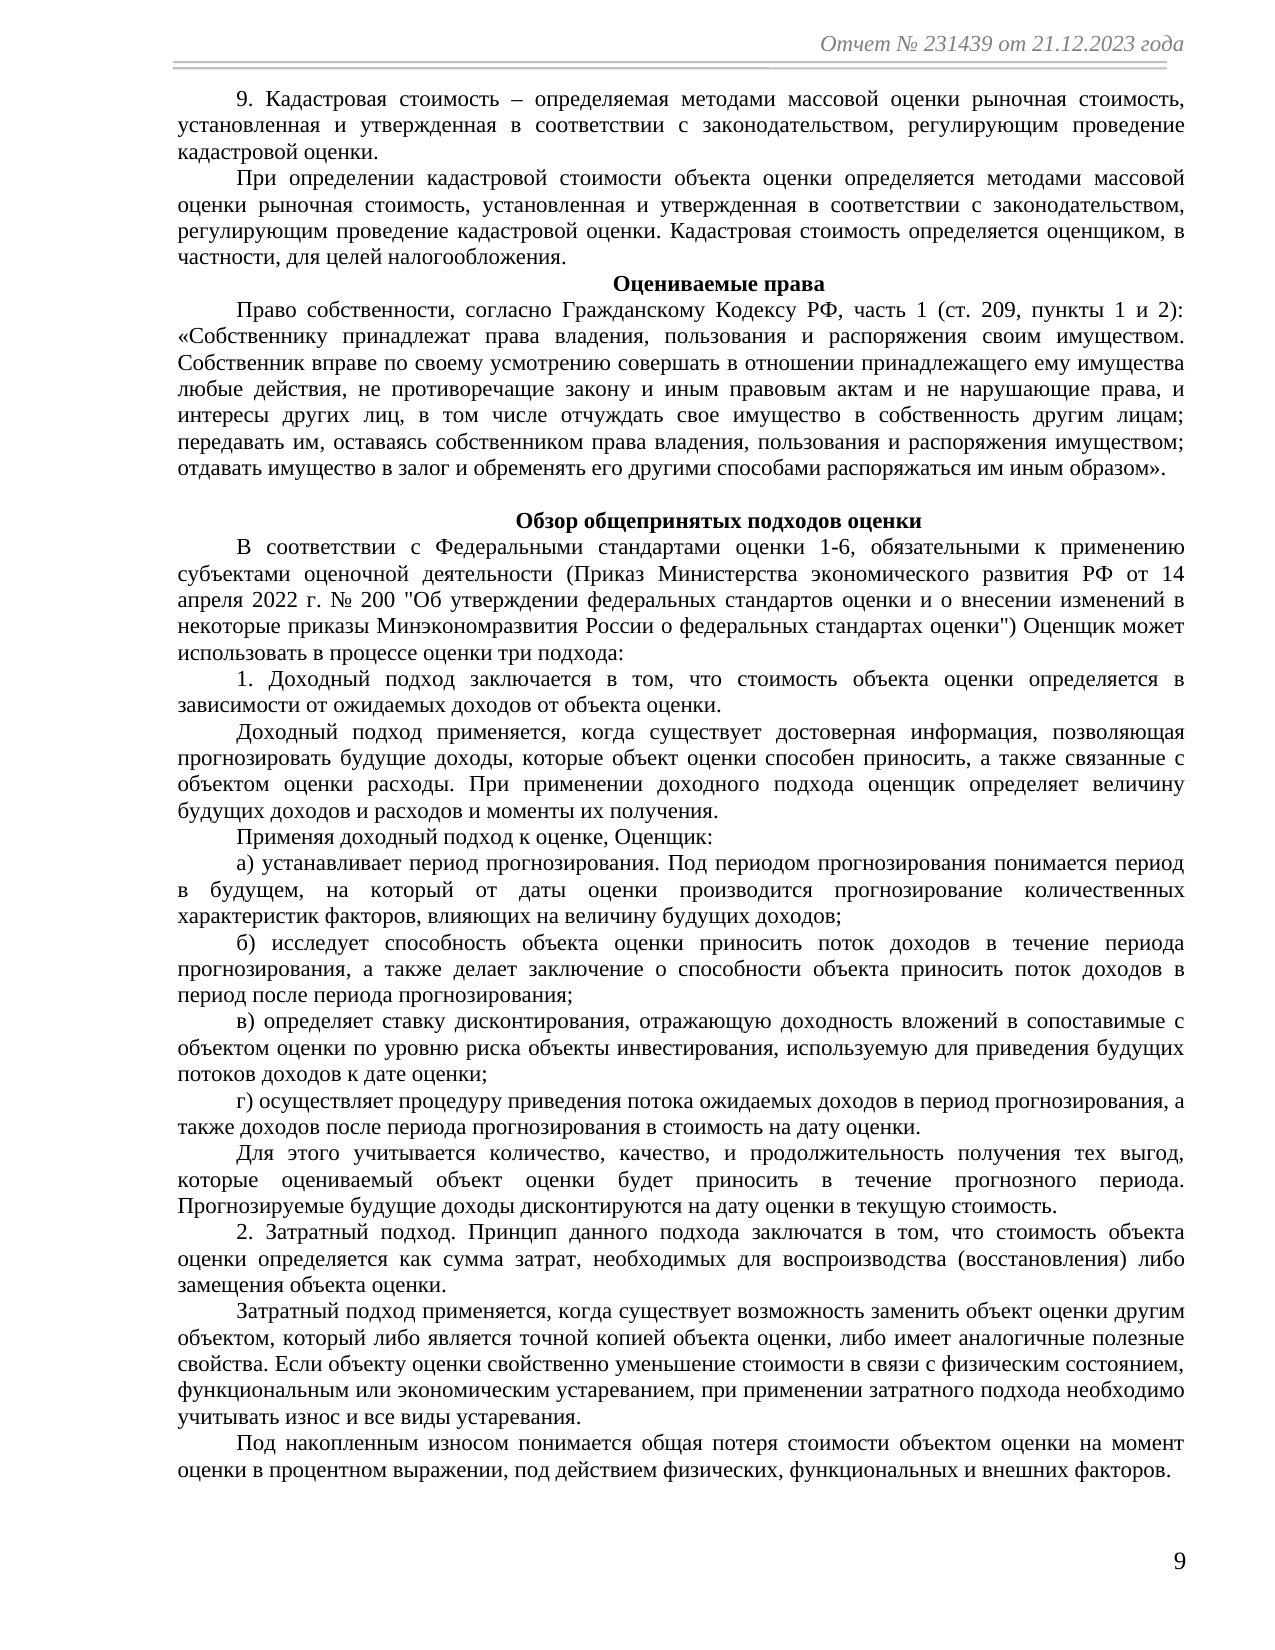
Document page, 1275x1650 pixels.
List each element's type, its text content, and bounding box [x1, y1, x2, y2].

text а) устанавливает период прогнозирования. Под периодом прогнозирования понимается период в будущем, на который от даты оценки производится прогнозирование количественных характеристик факторов, влияющих на величину будущих доходов; [177, 849, 1186, 928]
text В соответствии с Федеральными стандартами оценки 1-6, обязательными к применению субъектами оценочной деятельности (Приказ Министерства экономического развития РФ от 14 апреля 2022 г. № 200 "Об утверждении федеральных стандартов оценки и о внесении изменений в некоторые приказы Минэкономразвития России о федеральных стандартах оценки") Оценщик может использовать в процессе оценки три подхода: [177, 533, 1186, 665]
text Доходный подход применяется, когда существует достоверная информация, позволяющая прогнозировать будущие доходы, которые объект оценки способен приносить, а также связанные с объектом оценки расходы. При применении доходного подхода оценщик определяет величину будущих доходов и расходов и моменты их получения. [177, 718, 1186, 823]
text Применяя доходный подход к оценке, Оценщик: [177, 823, 1186, 849]
text Затратный подход применяется, когда существует возможность заменить объект оценки другим объектом, который либо является точной копией объекта оценки, либо имеет аналогичные полезные свойства. Если объекту оценки свойственно уменьшение стоимости в связи с физическим состоянием, функциональным или экономическим устареванием, при применении затратного подхода необходимо учитывать износ и все виды устаревания. [177, 1297, 1186, 1429]
text 2. Затратный подход. Принцип данного подхода заключатся в том, что стоимость объекта оценки определяется как сумма затрат, необходимых для воспроизводства (восстановления) либо замещения объекта оценки. [177, 1218, 1186, 1297]
text Право собственности, согласно Гражданскому Кодексу РФ, часть 1 (ст. 209, пункты 1 и 2): «Собственнику принадлежат права владения, пользования и распоряжения своим имуществом. Собственник вправе по своему усмотрению совершать в отношении принадлежащего ему имущества любые действия, не противоречащие закону и иным правовым актам и не нарушающие права, и интересы других лиц, в том числе отчуждать свое имущество в собственность другим лицам; передавать им, оставаясь собственником права владения, пользования и распоряжения имуществом; отдавать имущество в залог и обременять его другими способами распоряжаться им иным образом». [177, 296, 1186, 481]
text б) исследует способность объекта оценки приносить поток доходов в течение периода прогнозирования, а также делает заключение о способности объекта приносить поток доходов в период после периода прогнозирования; [177, 928, 1186, 1008]
text Для этого учитывается количество, качество, и продолжительность получения тех выгод, которые оцениваемый объект оценки будет приносить в течение прогнозного периода. Прогнозируемые будущие доходы дисконтируются на дату оценки в текущую стоимость. [177, 1139, 1186, 1218]
text г) осуществляет процедуру приведения потока ожидаемых доходов в период прогнозирования, а также доходов после периода прогнозирования в стоимость на дату оценки. [177, 1087, 1186, 1139]
text в) определяет ставку дисконтирования, отражающую доходность вложений в сопоставимые с объектом оценки по уровню риска объекты инвестирования, используемую для приведения будущих потоков доходов к дате оценки; [177, 1008, 1186, 1087]
text 9. Кадастровая стоимость – определяемая методами массовой оценки рыночная стоимость, установленная и утвержденная в соответствии с законодательством, регулирующим проведение кадастровой оценки. [177, 85, 1186, 164]
text Под накопленным износом понимается общая потеря стоимости объектом оценки на момент оценки в процентном выражении, под действием физических, функциональных и внешних факторов. [177, 1429, 1186, 1482]
text При определении кадастровой стоимости объекта оценки определяется методами массовой оценки рыночная стоимость, установленная и утвержденная в соответствии с законодательством, регулирующим проведение кадастровой оценки. Кадастровая стоимость определяется оценщиком, в частности, для целей налогообложения. [177, 164, 1186, 270]
text Обзор общепринятых подходов оценки [177, 507, 1186, 533]
text Оцениваемые права [177, 270, 1186, 296]
text 1. Доходный подход заключается в том, что стоимость объекта оценки определяется в зависимости от ожидаемых доходов от объекта оценки. [177, 665, 1186, 718]
